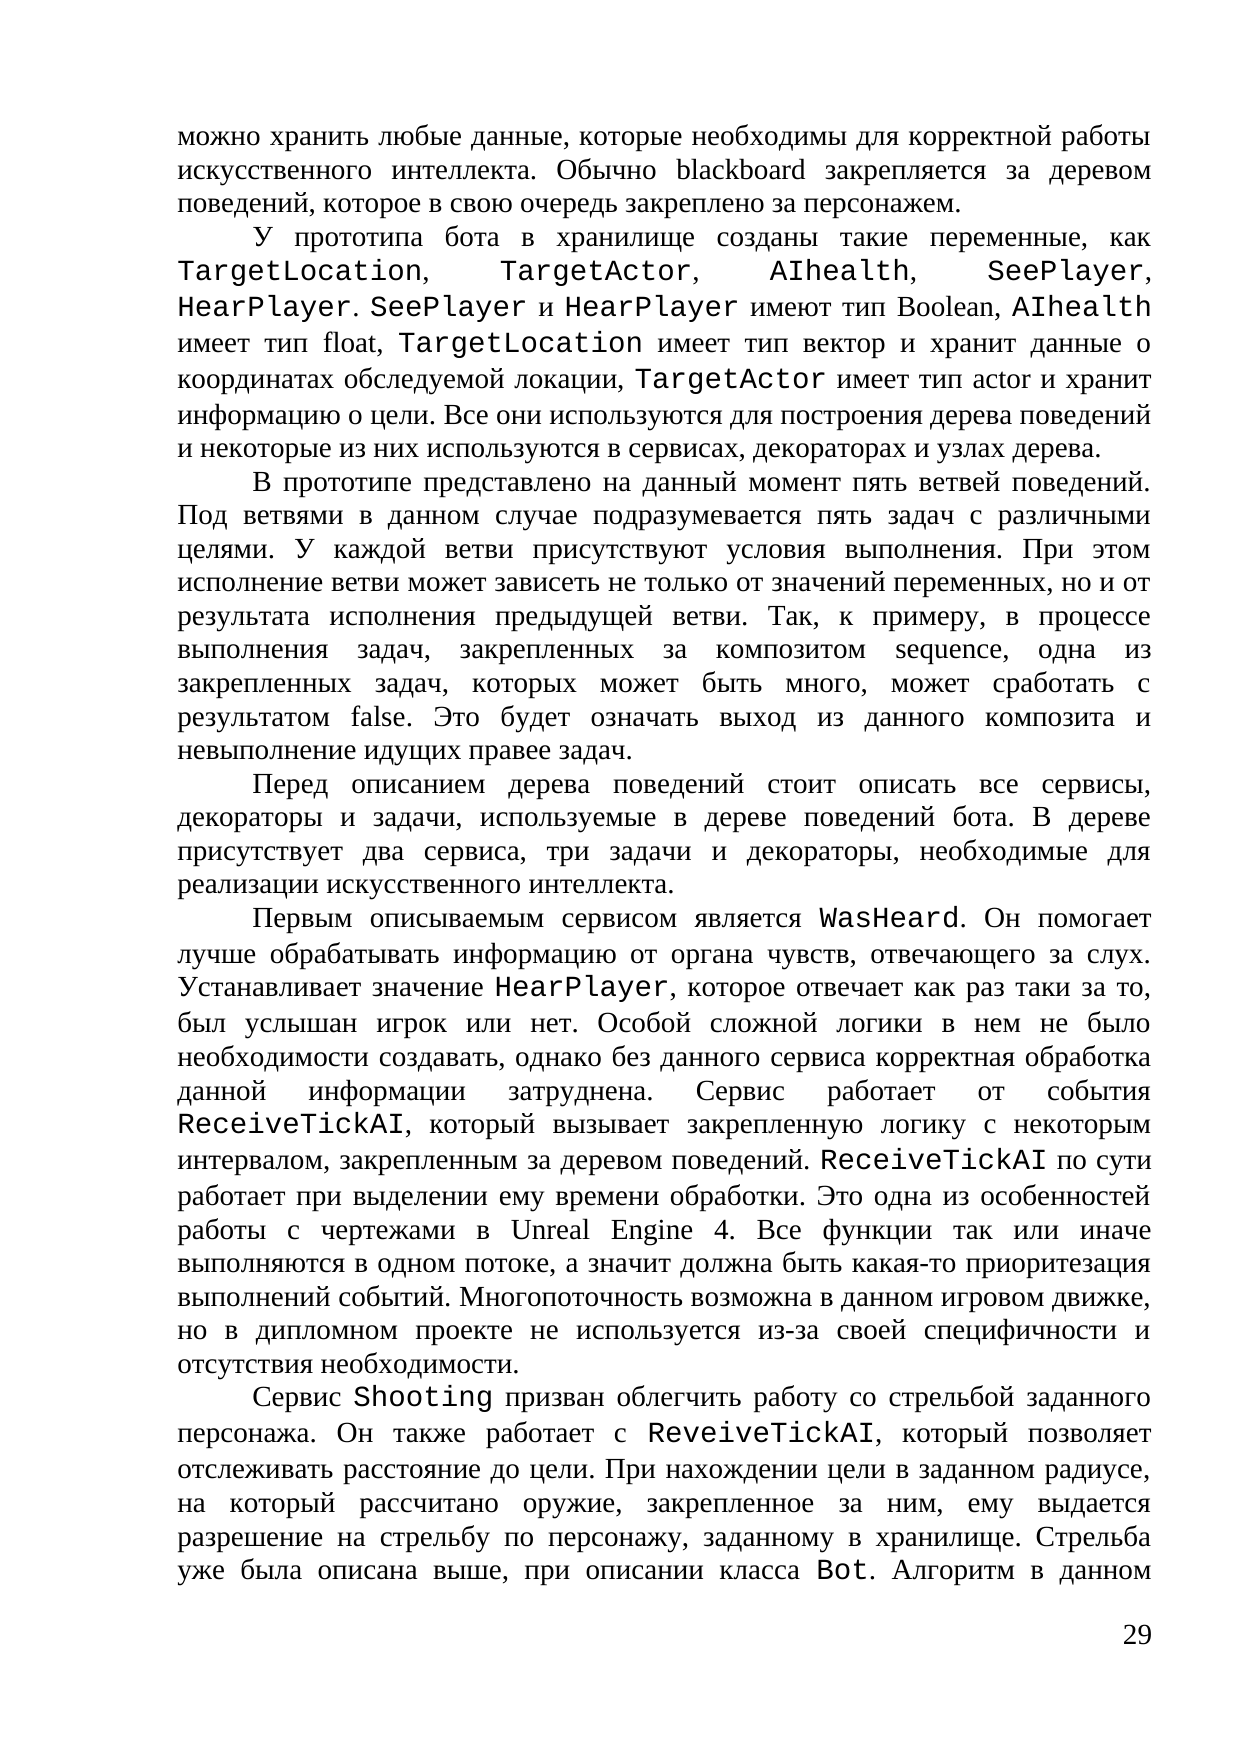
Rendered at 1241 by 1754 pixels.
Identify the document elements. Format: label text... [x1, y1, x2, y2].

text Первым описываемым сервисом является WasHeard. Он помогает лучше обрабатывать информацию от органа чувств, отвечающего за слух. Устанавливает значение HearPlayer, которое отвечает как раз таки за то, был услышан игрок или нет. Особой сложной логики в нем не было необходимости создавать, однако без данного сервиса корректная обработка данной информации затруднена. Сервис работает от события ReceiveTickAI, который вызывает закрепленную логику с некоторым интервалом, закрепленным за деревом поведений. ReceiveTickAI по сути работает при выделении ему времени обработки. Это одна из особенностей работы с чертежами в Unreal Engine 4. Все функции так или иначе выполняются в одном потоке, а значит должна быть какая-то приоритезация выполнений событий. Многопоточность возможна в данном игровом движке, но в дипломном проекте не используется из-за своей специфичности и отсутствия необходимости. [177, 900, 1152, 1379]
text В прототипе представлено на данный момент пять ветвей поведений. Под ветвями в данном случае подразумевается пять задач с различными целями. У каждой ветви присутствуют условия выполнения. При этом исполнение ветви может зависеть не только от значений переменных, но и от результата исполнения предыдущей ветви. Так, к примеру, в процессе выполнения задач, закрепленных за композитом sequence, одна из закрепленных задач, которых может быть много, может сработать с результатом false. Это будет означать выход из данного композита и невыполнение идущих правее задач. [177, 464, 1152, 766]
text Перед описанием дерева поведений стоит описать все сервисы, декораторы и задачи, используемые в дереве поведений бота. В дереве присутствует два сервиса, три задачи и декораторы, необходимые для реализации искусственного интеллекта. [177, 766, 1152, 900]
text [177, 118, 1152, 219]
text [177, 1379, 1152, 1588]
text У прототипа бота в хранилище созданы такие переменные, как TargetLocation, TargetActor, AIhealth, SeePlayer, HearPlayer. SeePlayer и HearPlayer имеют тип Boolean, AIhealth имеет тип float, TargetLocation имеет тип вектор и хранит данные о координатах обследуемой локации, TargetActor имеет тип actor и хранит информацию о цели. Все они используются для построения дерева поведений и некоторые из них используются в сервисах, декораторах и узлах дерева. [177, 219, 1152, 464]
